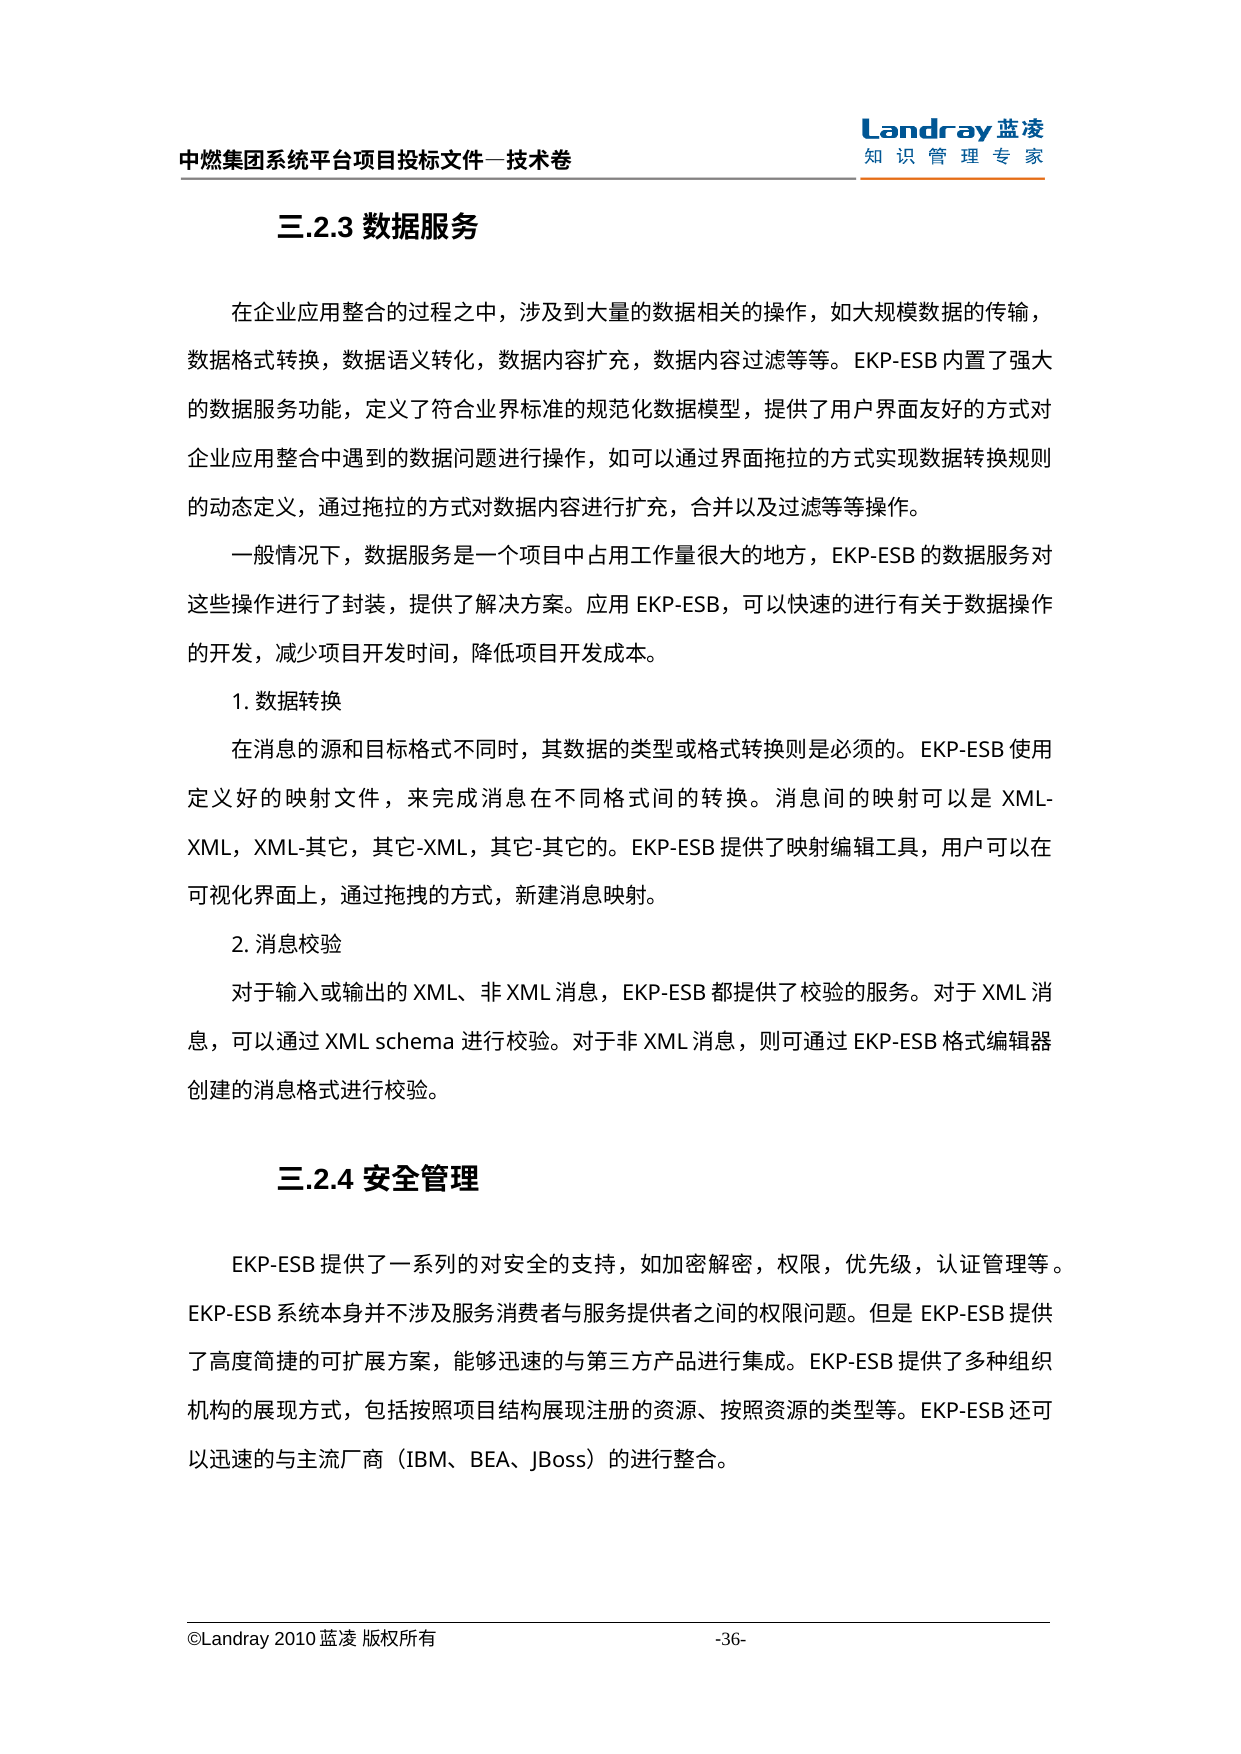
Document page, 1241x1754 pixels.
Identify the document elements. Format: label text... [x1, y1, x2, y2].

subtitle 数据服务 [276, 193, 1053, 258]
text 一般情况下，数据服务是一个项目中占用工作量很大的地方，EKP-ESB的数据服务对这些操作进行了封装，提供了解决方案。应用EKP-ESB，可以快速的进行有关于数据操作的开发，减少项目开发时间，降低项目开发成本。 [187, 538, 1053, 668]
text 对于输入或输出的XML、非XML消息，EKP-ESB都提供了校验的服务。对于XML消息，可以通过XML schema 进行校验。对于非XML消息，则可通过EKP-ESB格式编辑器创建的消息格式进行校验。 [187, 975, 1053, 1105]
subtitle 安全管理 [276, 1146, 1053, 1211]
text EKP-ESB提供了一系列的对安全的支持，如加密解密，权限，优先级，认证管理等。EKP-ESB系统本身并不涉及服务消费者与服务提供者之间的权限问题。但是EKP-ESB提供了高度简捷的可扩展方案，能够迅速的与第三方产品进行集成。EKP-ESB提供了多种组织机构的展现方式，包括按照项目结构展现注册的资源、按照资源的类型等。EKP-ESB还可以迅速的与主流厂商（IBM、BEA、JBoss）的进行整合。 [187, 1247, 1053, 1474]
picture [180, 118, 1045, 180]
text 2. 消息校验 [187, 926, 1053, 959]
text 1. 数据转换 [187, 683, 1053, 716]
text 在企业应用整合的过程之中，涉及到大量的数据相关的操作，如大规模数据的传输，数据格式转换，数据语义转化，数据内容扩充，数据内容过滤等等。EKP-ESB内置了强大的数据服务功能，定义了符合业界标准的规范化数据模型，提供了用户界面友好的方式对企业应用整合中遇到的数据问题进行操作，如可以通过界面拖拉的方式实现数据转换规则的动态定义，通过拖拉的方式对数据内容进行扩充，合并以及过滤等等操作。 [187, 294, 1053, 522]
text 在消息的源和目标格式不同时，其数据的类型或格式转换则是必须的。EKP-ESB使用定义好的映射文件，来完成消息在不同格式间的转换。消息间的映射可以是XML-XML，XML-其它，其它-XML，其它-其它的。EKP-ESB提供了映射编辑工具，用户可以在可视化界面上，通过拖拽的方式，新建消息映射。 [187, 732, 1053, 911]
